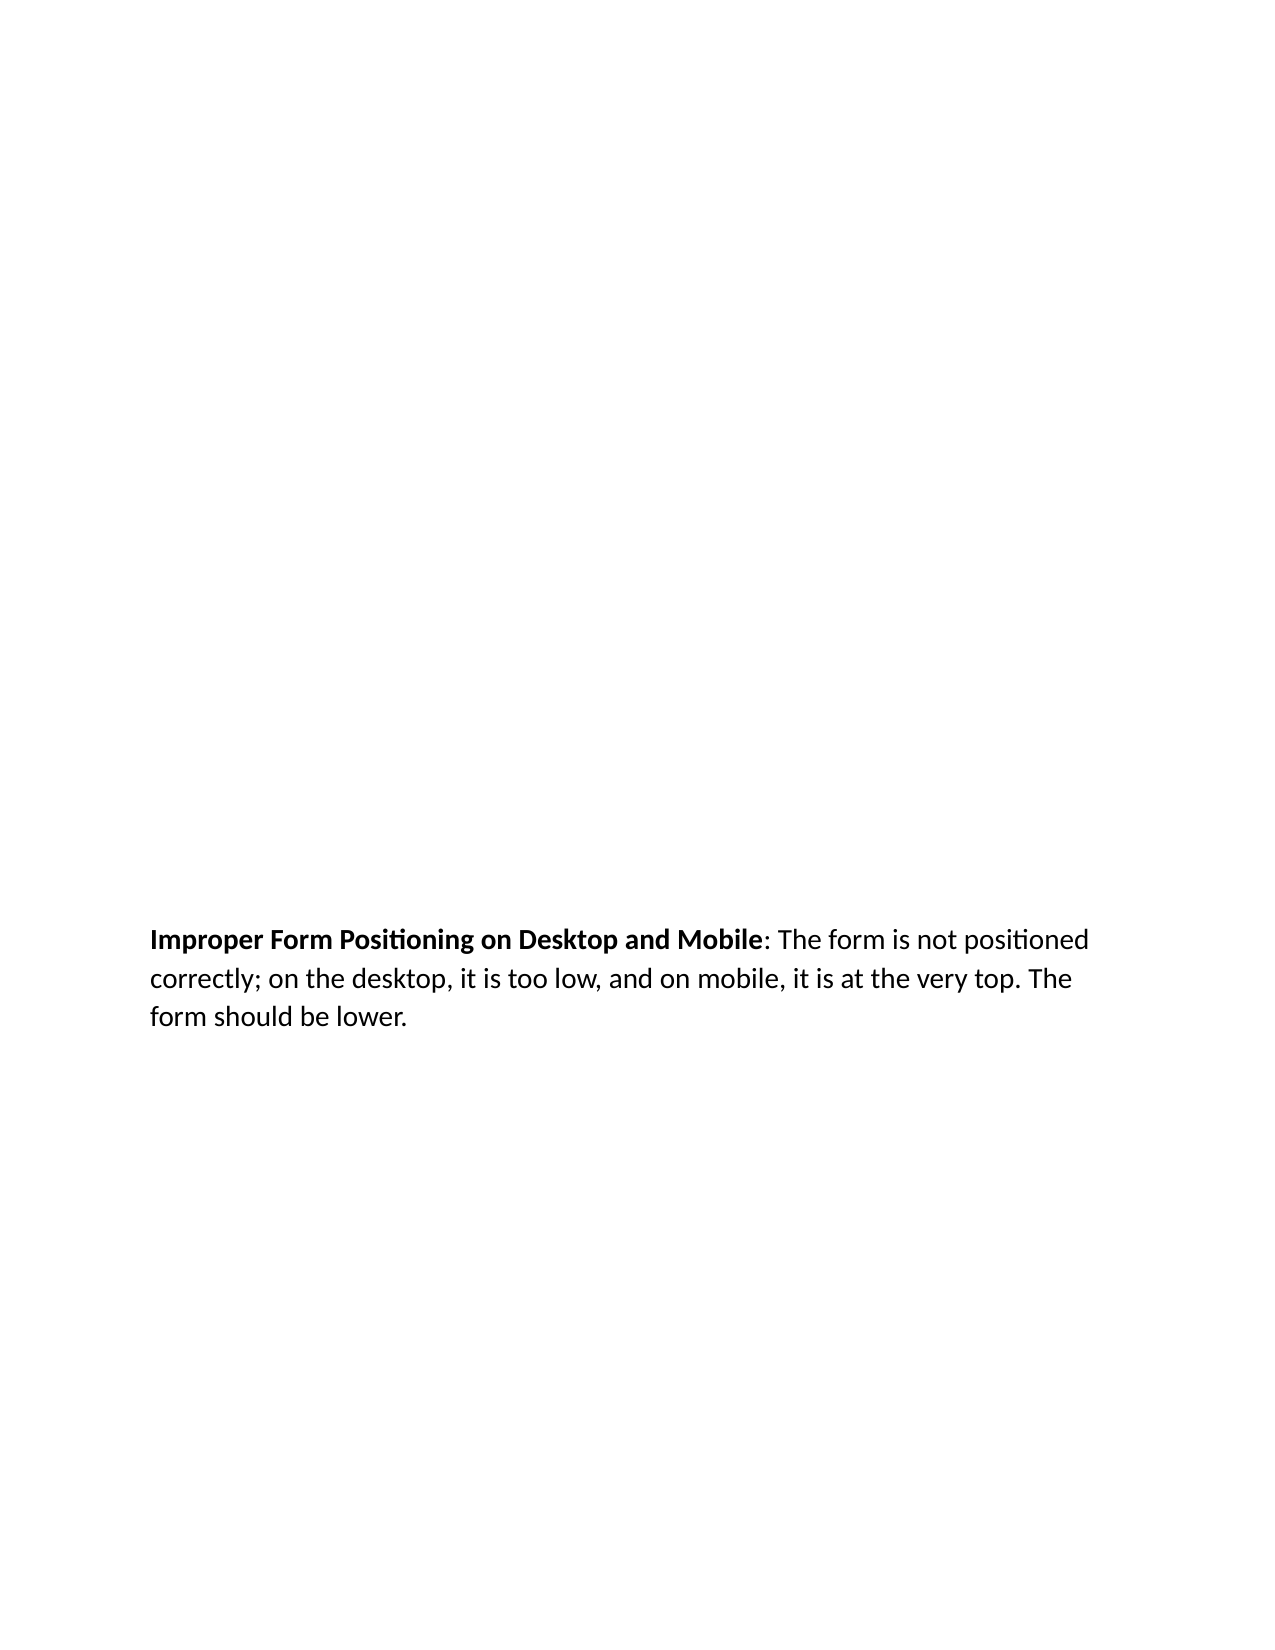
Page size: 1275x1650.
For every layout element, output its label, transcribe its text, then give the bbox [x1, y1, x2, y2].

text Improper Form Positioning on Desktop and Mobile: The form is not positioned correctly; on the desktop, it is too low, and on mobile, it is at the very top. The form should be lower. [150, 921, 1125, 1034]
